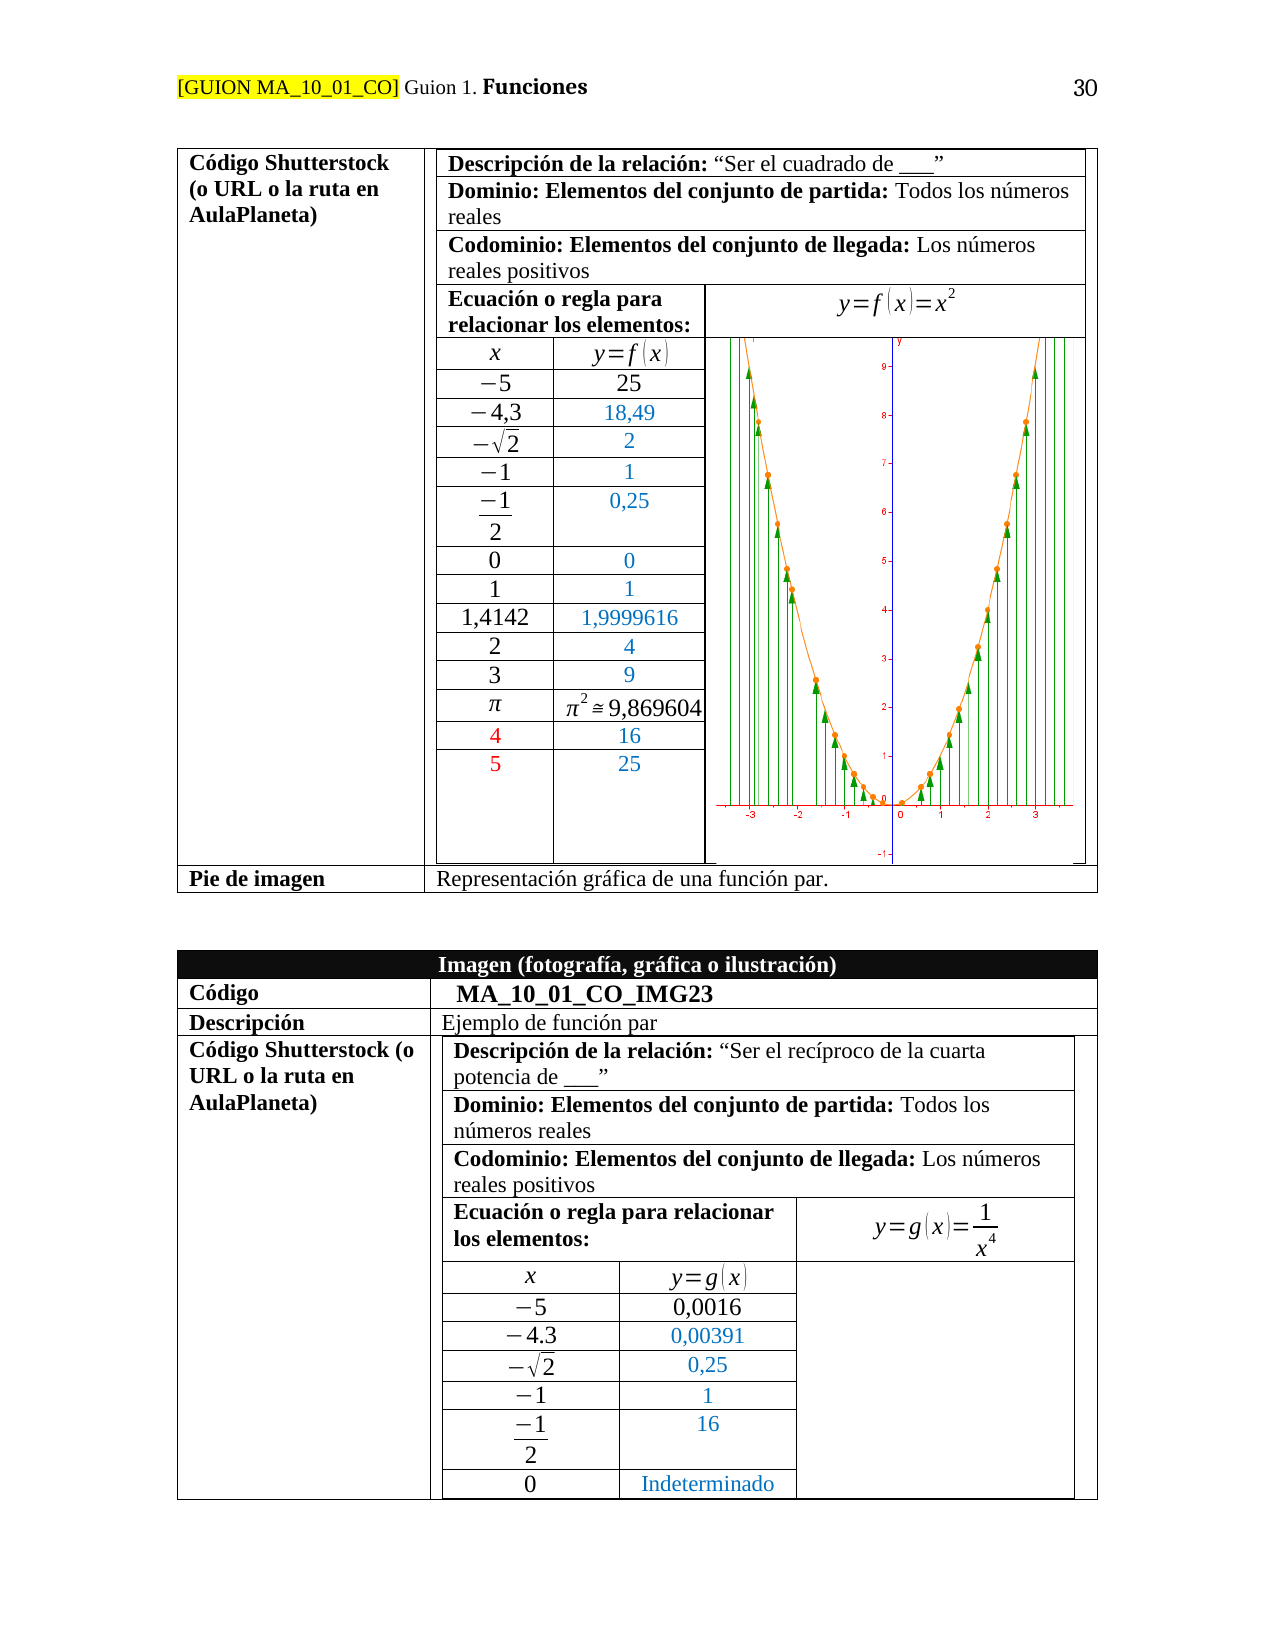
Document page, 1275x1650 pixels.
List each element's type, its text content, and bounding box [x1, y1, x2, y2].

table_cell [437, 750, 553, 863]
table_cell [437, 458, 553, 486]
table_cell Descripción [178, 1009, 430, 1035]
table_cell [554, 547, 704, 574]
table_cell [554, 722, 704, 749]
table_cell [554, 690, 704, 721]
table_cell [797, 1198, 1074, 1261]
table_cell [443, 1322, 619, 1350]
table_cell [437, 150, 1085, 176]
table_cell [554, 399, 704, 426]
table_cell [1086, 149, 1097, 864]
table_cell [554, 487, 704, 546]
table_cell [437, 575, 553, 603]
picture [716, 338, 1074, 864]
table_cell Ejemplo de función par [431, 1009, 1097, 1035]
table_cell [437, 633, 553, 660]
table_cell [437, 285, 704, 337]
table_cell [437, 399, 553, 426]
table_cell [443, 1198, 796, 1261]
table_cell [437, 487, 553, 546]
table_cell [437, 338, 553, 369]
table_cell [437, 370, 553, 398]
table_cell Representación gráfica de una función par. [425, 866, 1097, 892]
table_cell [620, 1410, 796, 1469]
table_cell Pie de imagen [178, 866, 424, 892]
table_header Imagen (fotografía, gráfica o ilustración) [178, 951, 1097, 978]
table_cell [443, 1262, 619, 1293]
table_cell [620, 1470, 796, 1498]
table_cell [554, 370, 704, 398]
table_cell [437, 427, 553, 457]
table_cell Código Shutterstock (o URL o la ruta en AulaPlaneta) [178, 149, 424, 864]
table_cell [443, 1294, 619, 1321]
table_cell [1075, 1036, 1097, 1499]
table_cell [443, 1470, 619, 1498]
table_cell [443, 1410, 619, 1469]
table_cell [178, 1036, 430, 1499]
table_cell [620, 1262, 796, 1293]
table_cell [437, 604, 553, 632]
table_cell [554, 458, 704, 486]
table_cell [437, 547, 553, 574]
table_cell [443, 1351, 619, 1381]
table_cell [706, 338, 716, 863]
table_cell [431, 1036, 442, 1499]
table_cell [620, 1351, 796, 1381]
table_cell [1074, 338, 1085, 863]
table_cell [554, 427, 704, 457]
table_cell [443, 1091, 1074, 1144]
table_cell [554, 750, 704, 863]
table_cell [554, 575, 704, 603]
table_cell [443, 1145, 1074, 1197]
table_cell [554, 661, 704, 689]
table_cell MA_10_01_CO_IMG23 [431, 979, 1097, 1008]
table_cell [437, 231, 1085, 284]
table_cell [554, 604, 704, 632]
table_cell [443, 1382, 619, 1409]
table_cell [706, 285, 1085, 337]
table_cell [554, 338, 704, 369]
table_cell [443, 1037, 1074, 1090]
table_cell [425, 149, 436, 864]
table_cell [797, 1262, 1074, 1498]
table_cell Código [178, 979, 430, 1008]
table_cell [620, 1382, 796, 1409]
table_cell [620, 1322, 796, 1350]
table_cell [554, 633, 704, 660]
table_cell [437, 177, 1085, 230]
table_cell [437, 690, 553, 721]
table_cell [437, 661, 553, 689]
table_cell [437, 722, 553, 749]
table_cell [620, 1294, 796, 1321]
